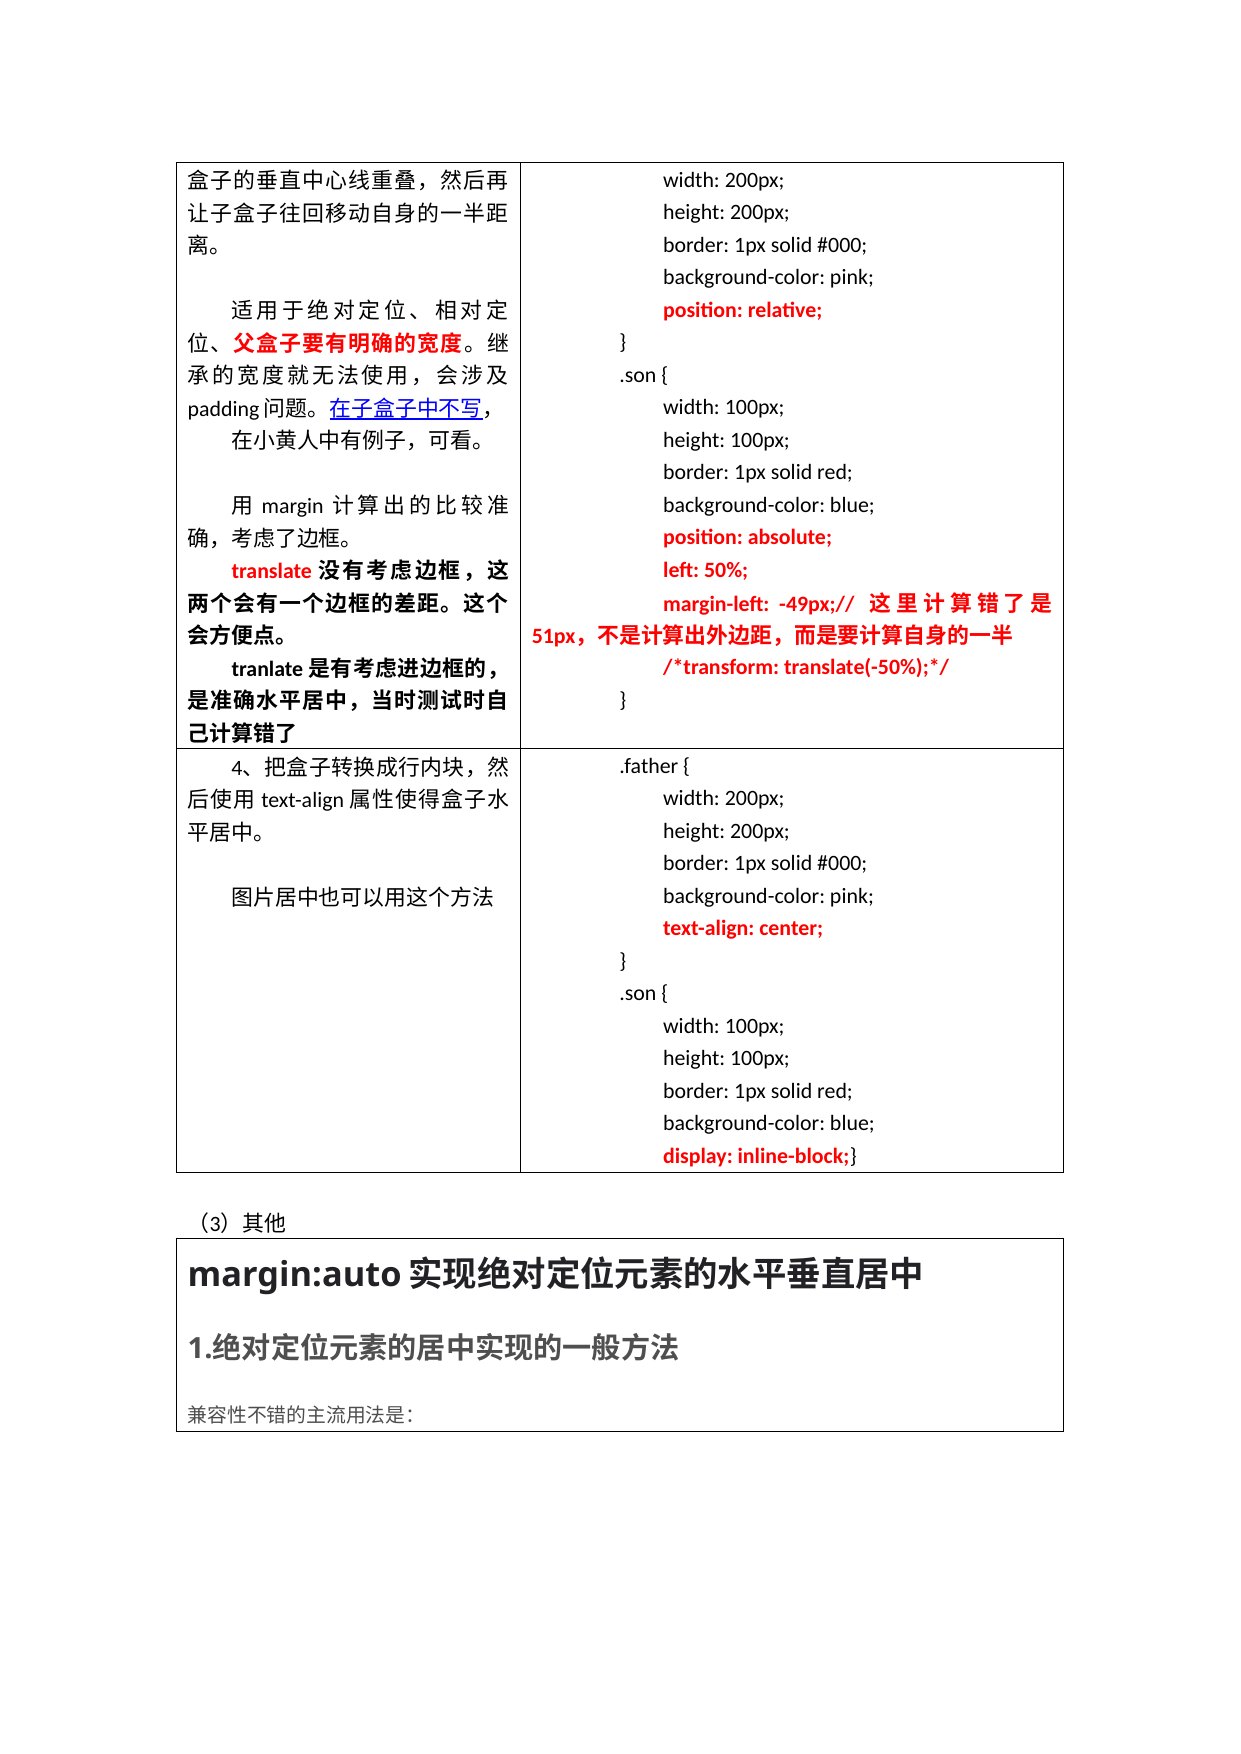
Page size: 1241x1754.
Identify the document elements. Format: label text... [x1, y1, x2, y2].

table_cell .father { width: 200px; height: 200px; border: 1px solid #000; background-color: pink; text-align: center; } .son { width: 100px; height: 100px; border: 1px solid red; background-color: blue; display: inline-block;} [521, 749, 1063, 1172]
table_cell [521, 163, 1063, 748]
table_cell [177, 163, 520, 748]
text （3）其他 [187, 1205, 1053, 1238]
table_cell 把盒子转换成行内块，然后使用text-align属性使得盒子水平居中。 图片居中也可以用这个方法 [177, 749, 520, 1172]
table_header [177, 1239, 1063, 1431]
